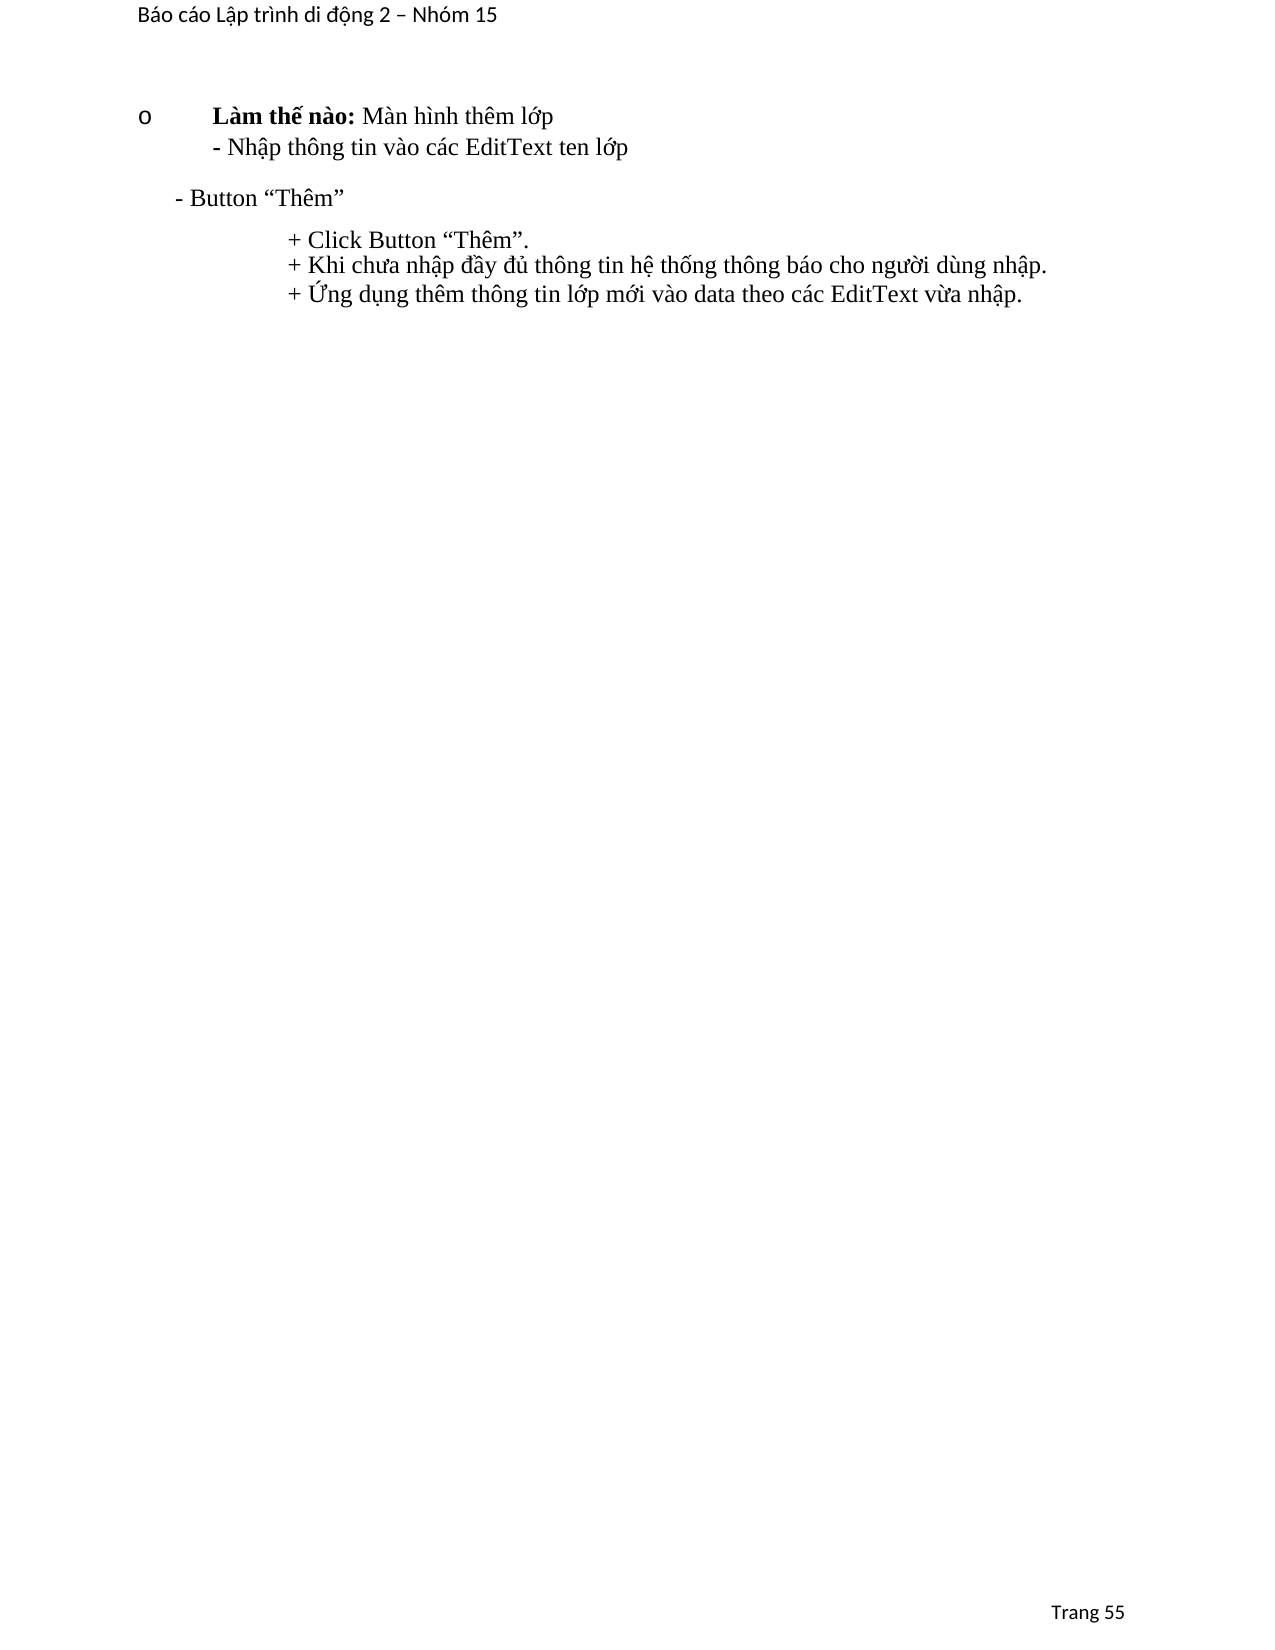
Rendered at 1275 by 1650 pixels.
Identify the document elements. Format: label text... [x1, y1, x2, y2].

text + Khi chưa nhập đầy đủ thông tin hệ thống thông báo cho người dùng nhập. [137, 252, 1125, 279]
text - Nhập thông tin vào các EditText ten lớp [212, 132, 1125, 161]
text - Button “Thêm” [175, 190, 1125, 211]
list Làm thế nào: Màn hình thêm lớp [137, 101, 1125, 132]
text + Click Button “Thêm”. [137, 231, 1125, 252]
text + Ứng dụng thêm thông tin lớp mới vào data theo các EditText vừa nhập. [137, 279, 1125, 308]
